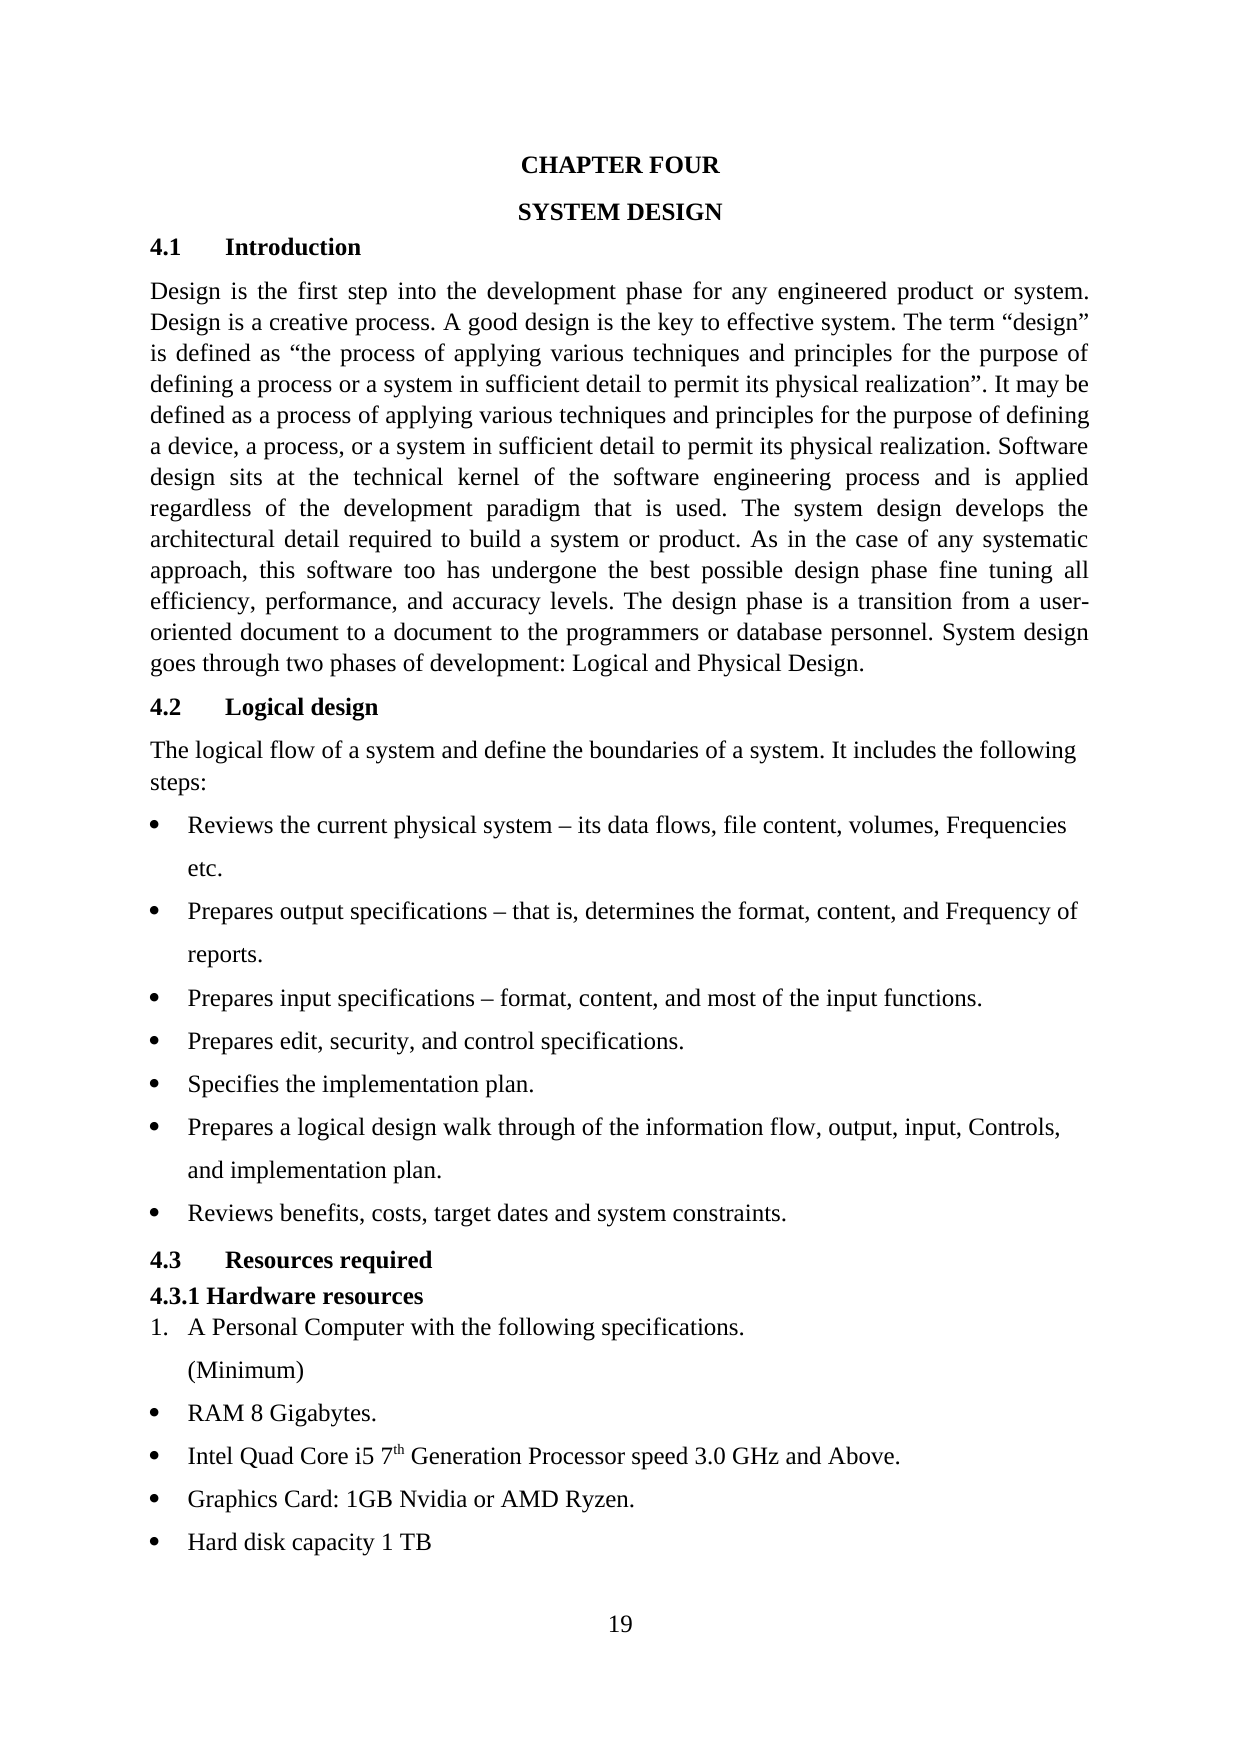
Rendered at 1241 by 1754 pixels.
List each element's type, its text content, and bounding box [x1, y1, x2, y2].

list Introduction [150, 232, 1090, 261]
list Specifies the implementation plan. [150, 1069, 1090, 1098]
list Prepares a logical design walk through of the information flow, output, input, Controls, and implementation plan. [150, 1112, 1090, 1184]
list Prepares input specifications – format, content, and most of the input functions. [150, 983, 1090, 1011]
text Design is the first step into the development phase for any engineered product or system. Design is a creative process. A good design is the key to effective system. The term “design” is defined as “the process of applying various techniques and principles for the purpose of defining a process or a system in sufficient detail to permit its physical realization”. It may be defined as a process of applying various techniques and principles for the purpose of defining a device, a process, or a system in sufficient detail to permit its physical realization. Software design sits at the technical kernel of the software engineering process and is applied regardless of the development paradigm that is used. The system design develops the architectural detail required to build a system or product. As in the case of any systematic approach, this software too has undergone the best possible design phase fine tuning all efficiency, performance, and accuracy levels. The design phase is a transition from a user-oriented document to a document to the programmers or database personnel. System design goes through two phases of development: Logical and Physical Design. [150, 276, 1090, 677]
list Hard disk capacity 1 TB [150, 1527, 1090, 1556]
text CHAPTER FOUR [150, 150, 1090, 179]
list Prepares output specifications – that is, determines the format, content, and Frequency of reports. [150, 896, 1090, 968]
list Reviews benefits, costs, target dates and system constraints. [150, 1198, 1090, 1227]
list Prepares edit, security, and control specifications. [150, 1026, 1090, 1054]
list Resources required [150, 1246, 1090, 1274]
text SYSTEM DESIGN [150, 197, 1090, 226]
list RAM 8 Gigabytes. [150, 1398, 1090, 1427]
text The logical flow of a system and define the boundaries of a system. It includes the following steps: [150, 736, 1090, 795]
subtitle 4.3.1 Hardware resources [150, 1281, 1090, 1309]
list A Personal Computer with the following specifications. [150, 1312, 1090, 1341]
list Logical design [150, 692, 1090, 721]
list Reviews the current physical system – its data flows, file content, volumes, Frequencies etc. [150, 810, 1090, 882]
list Intel Quad Core i5 7th Generation Processor speed 3.0 GHz and Above. [150, 1441, 1090, 1470]
list Graphics Card: 1GB Nvidia or AMD Ryzen. [150, 1484, 1090, 1513]
text (Minimum) [187, 1355, 1090, 1384]
